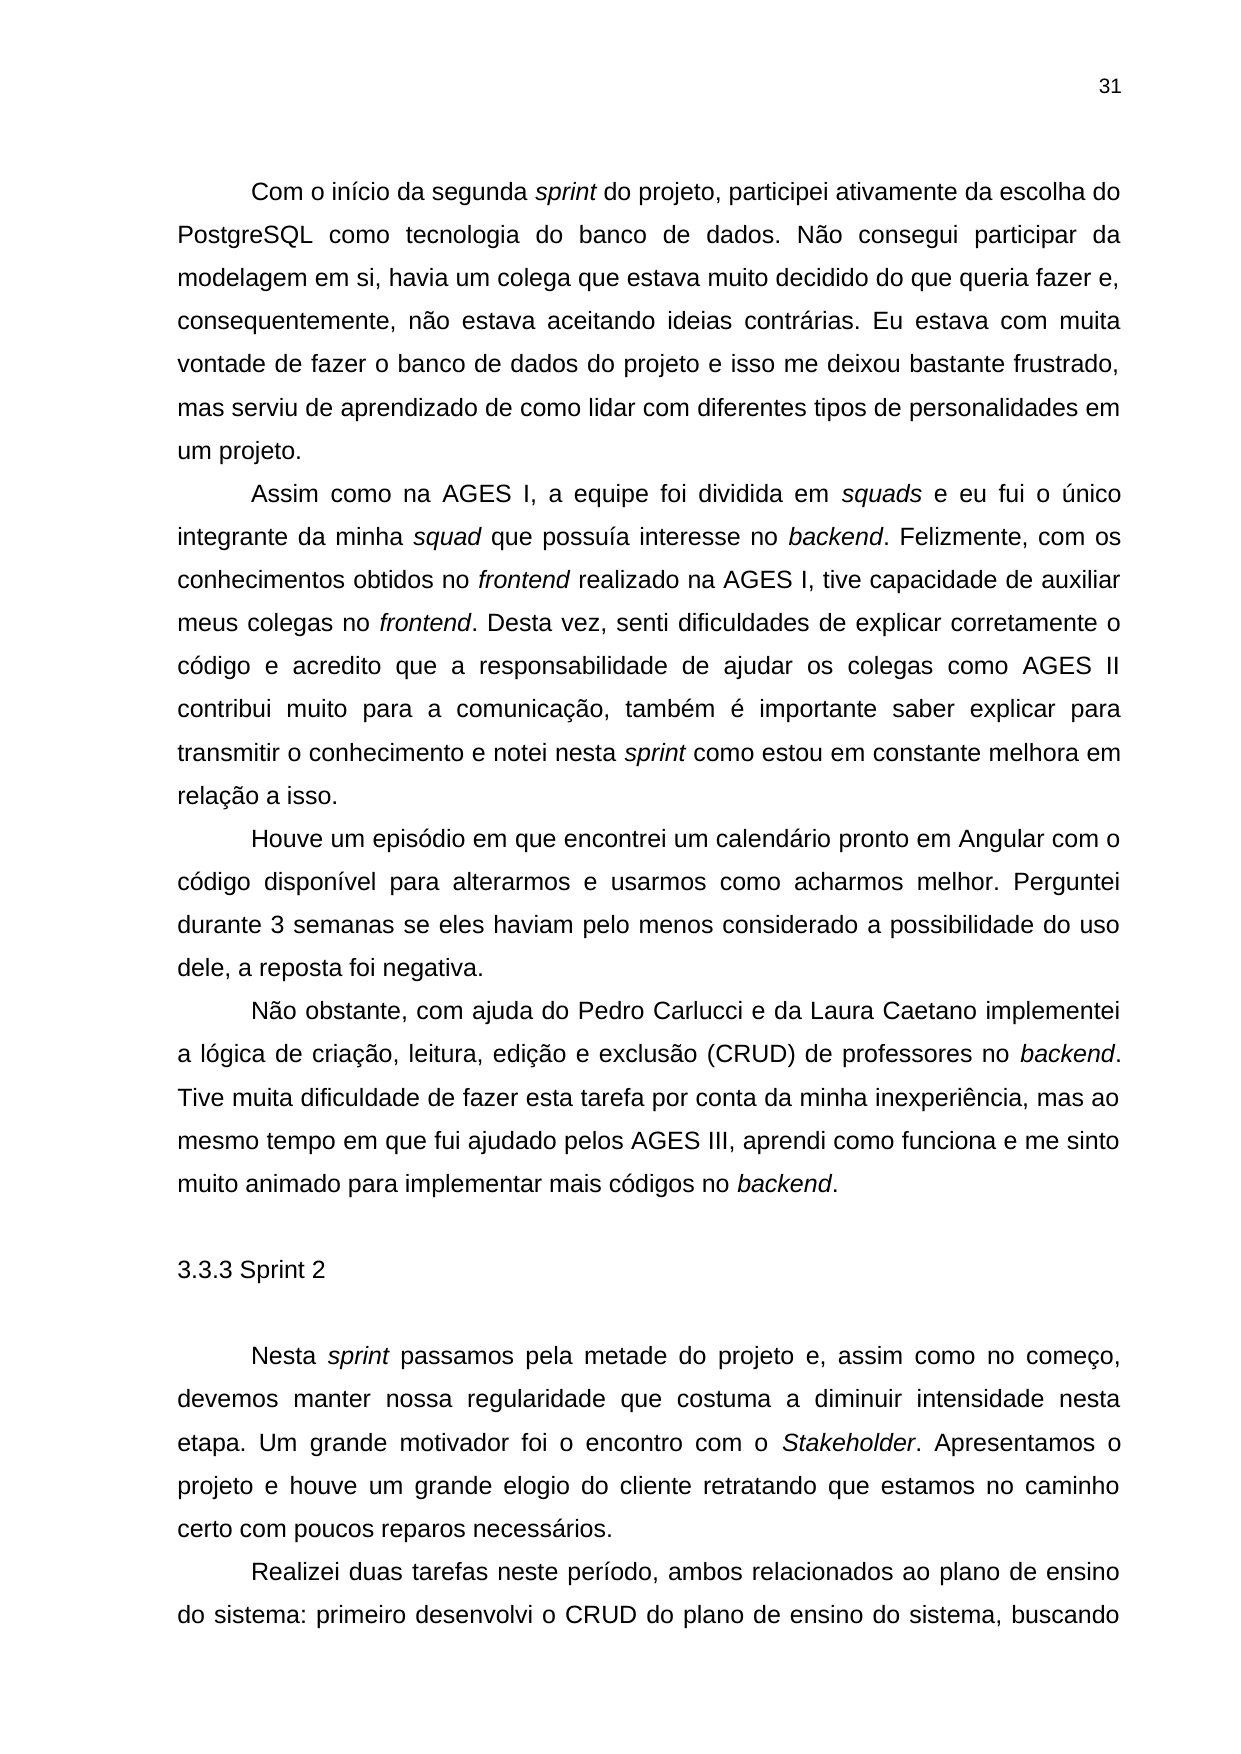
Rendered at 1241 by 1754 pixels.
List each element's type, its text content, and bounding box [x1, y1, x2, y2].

list Nesta sprint passamos pela metade do projeto e, assim como no começo, devemos manter nossa regularidade que costuma a diminuir intensidade nesta etapa. Um grande motivador foi o encontro com o Stakeholder. Apresentamos o projeto e houve um grande elogio do cliente retratando que estamos no caminho certo com poucos reparos necessários. [177, 1341, 1122, 1543]
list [177, 1557, 1122, 1629]
list 3.3.3 Sprint 2 [177, 1255, 1122, 1284]
list Houve um episódio em que encontrei um calendário pronto em Angular com o código disponível para alterarmos e usarmos como acharmos melhor. Perguntei durante 3 semanas se eles haviam pelo menos considerado a possibilidade do uso dele, a reposta foi negativa. [177, 824, 1122, 982]
list Com o início da segunda sprint do projeto, participei ativamente da escolha do PostgreSQL como tecnologia do banco de dados. Não consegui participar da modelagem em si, havia um colega que estava muito decidido do que queria fazer e, consequentemente, não estava aceitando ideias contrárias. Eu estava com muita vontade de fazer o banco de dados do projeto e isso me deixou bastante frustrado, mas serviu de aprendizado de como lidar com diferentes tipos de personalidades em um projeto. [177, 177, 1122, 464]
list Assim como na AGES I, a equipe foi dividida em squads e eu fui o único integrante da minha squad que possuía interesse no backend. Felizmente, com os conhecimentos obtidos no frontend realizado na AGES I, tive capacidade de auxiliar meus colegas no frontend. Desta vez, senti dificuldades de explicar corretamente o código e acredito que a responsabilidade de ajudar os colegas como AGES II contribui muito para a comunicação, também é importante saber explicar para transmitir o conhecimento e notei nesta sprint como estou em constante melhora em relação a isso. [177, 479, 1122, 809]
list Não obstante, com ajuda do Pedro Carlucci e da Laura Caetano implementei a lógica de criação, leitura, edição e exclusão (CRUD) de professores no backend. Tive muita dificuldade de fazer esta tarefa por conta da minha inexperiência, mas ao mesmo tempo em que fui ajudado pelos AGES III, aprendi como funciona e me sinto muito animado para implementar mais códigos no backend. [177, 996, 1122, 1198]
